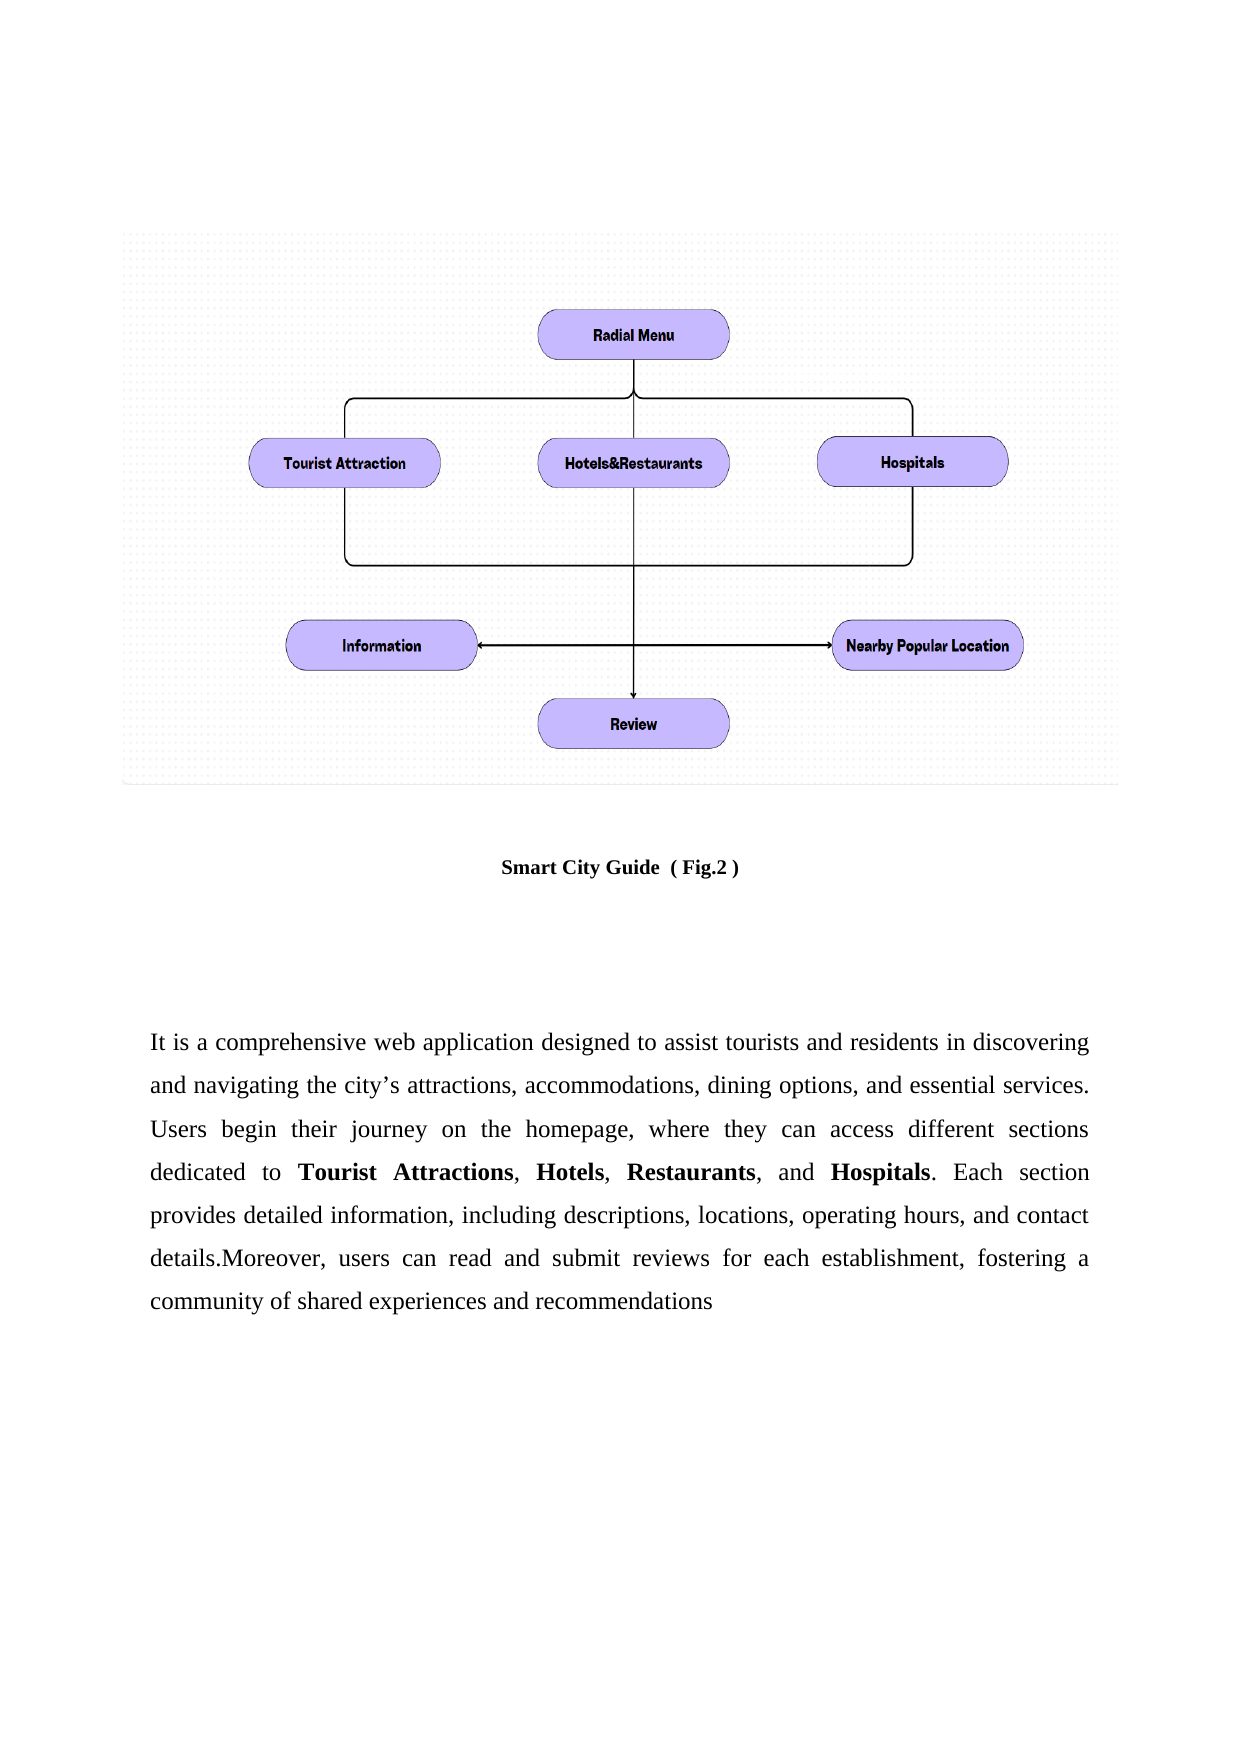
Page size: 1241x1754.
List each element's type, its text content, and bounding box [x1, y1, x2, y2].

picture [122, 230, 1119, 785]
text Smart City Guide ( Fig.2 ) [150, 855, 1090, 879]
text It is a comprehensive web application designed to assist tourists and residents in discovering and navigating the city’s attractions, accommodations, dining options, and essential services. Users begin their journey on the homepage, where they can access different sections dedicated to Tourist Attractions, Hotels, Restaurants, and Hospitals. Each section provides detailed information, including descriptions, locations, operating hours, and contact details.Moreover, users can read and submit reviews for each establishment, fostering a community of shared experiences and recommendations [150, 1027, 1090, 1315]
